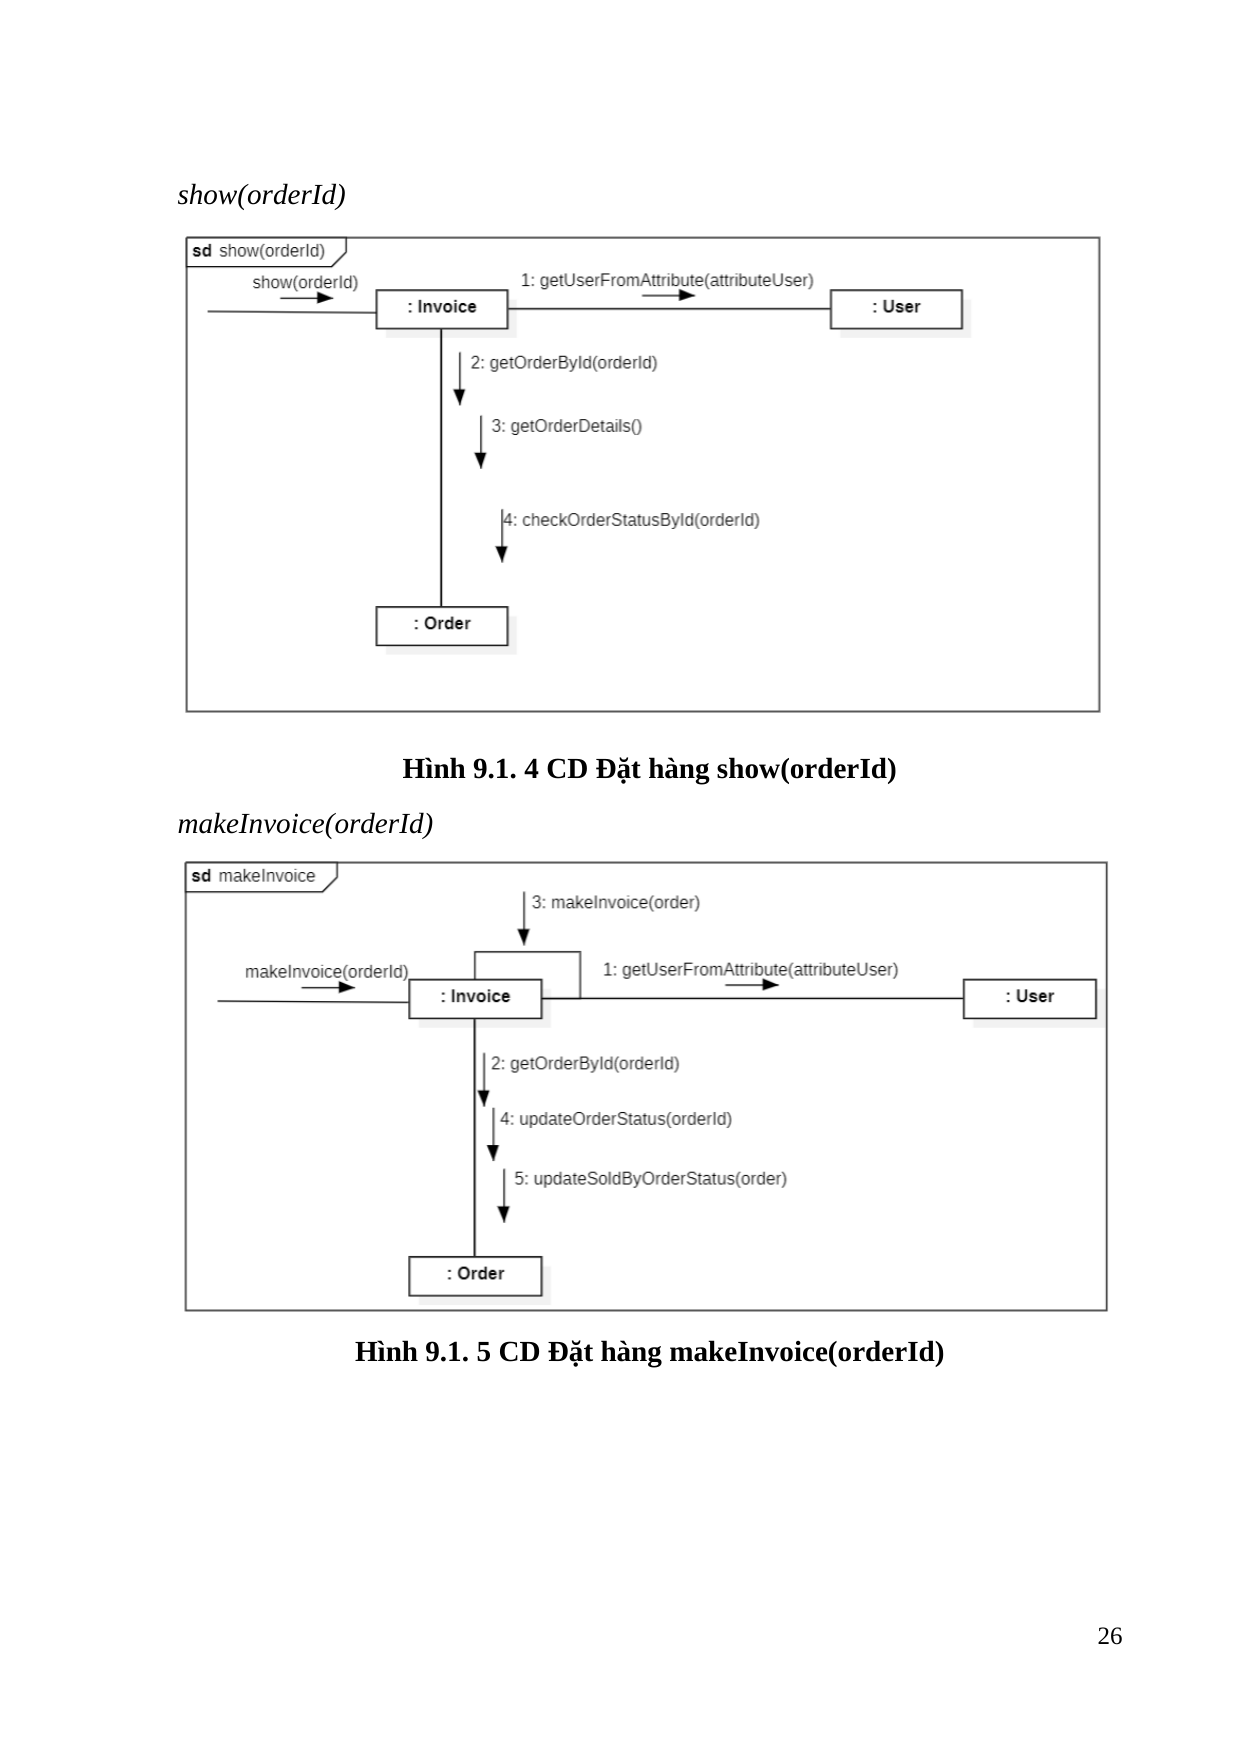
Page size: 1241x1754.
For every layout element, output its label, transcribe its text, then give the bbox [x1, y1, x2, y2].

picture [177, 856, 1123, 1320]
subtitle makeInvoice(orderId) [177, 806, 1122, 839]
subtitle show(orderId) [177, 177, 1122, 211]
picture [177, 227, 1123, 737]
text Hình 9.1. 5 CD Đặt hàng makeInvoice(orderId) [177, 1334, 1122, 1368]
text Hình 9.1. 4 CD Đặt hàng show(orderId) [177, 751, 1122, 785]
